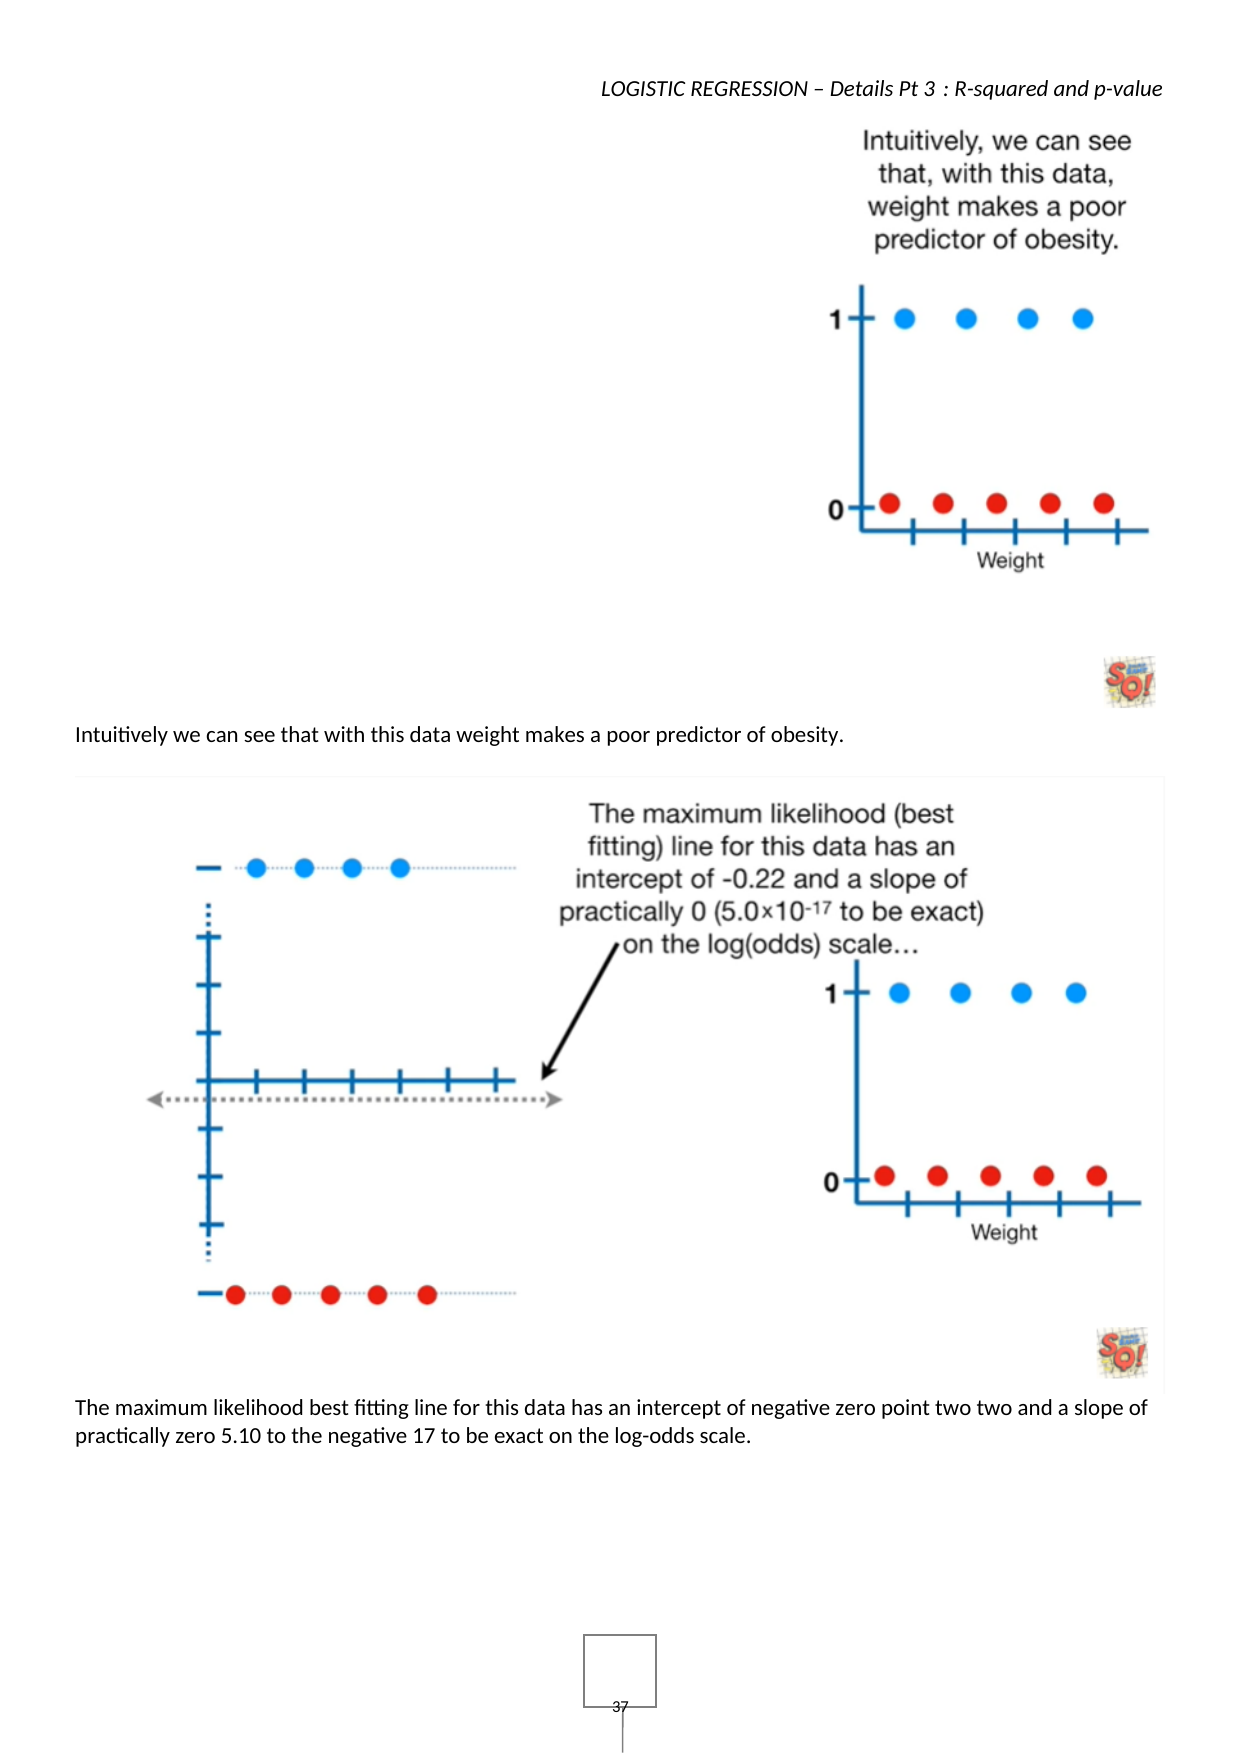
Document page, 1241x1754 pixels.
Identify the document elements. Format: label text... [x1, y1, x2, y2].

picture [75, 776, 1166, 1394]
picture [75, 101, 1166, 721]
text The maximum likelihood best fitting line for this data has an intercept of negative zero point two two and a slope of practically zero 5.10 to the negative 17 to be exact on the log-odds scale. [75, 1394, 1165, 1449]
text Intuitively we can see that with this data weight makes a poor predictor of obesity. [75, 721, 1165, 748]
